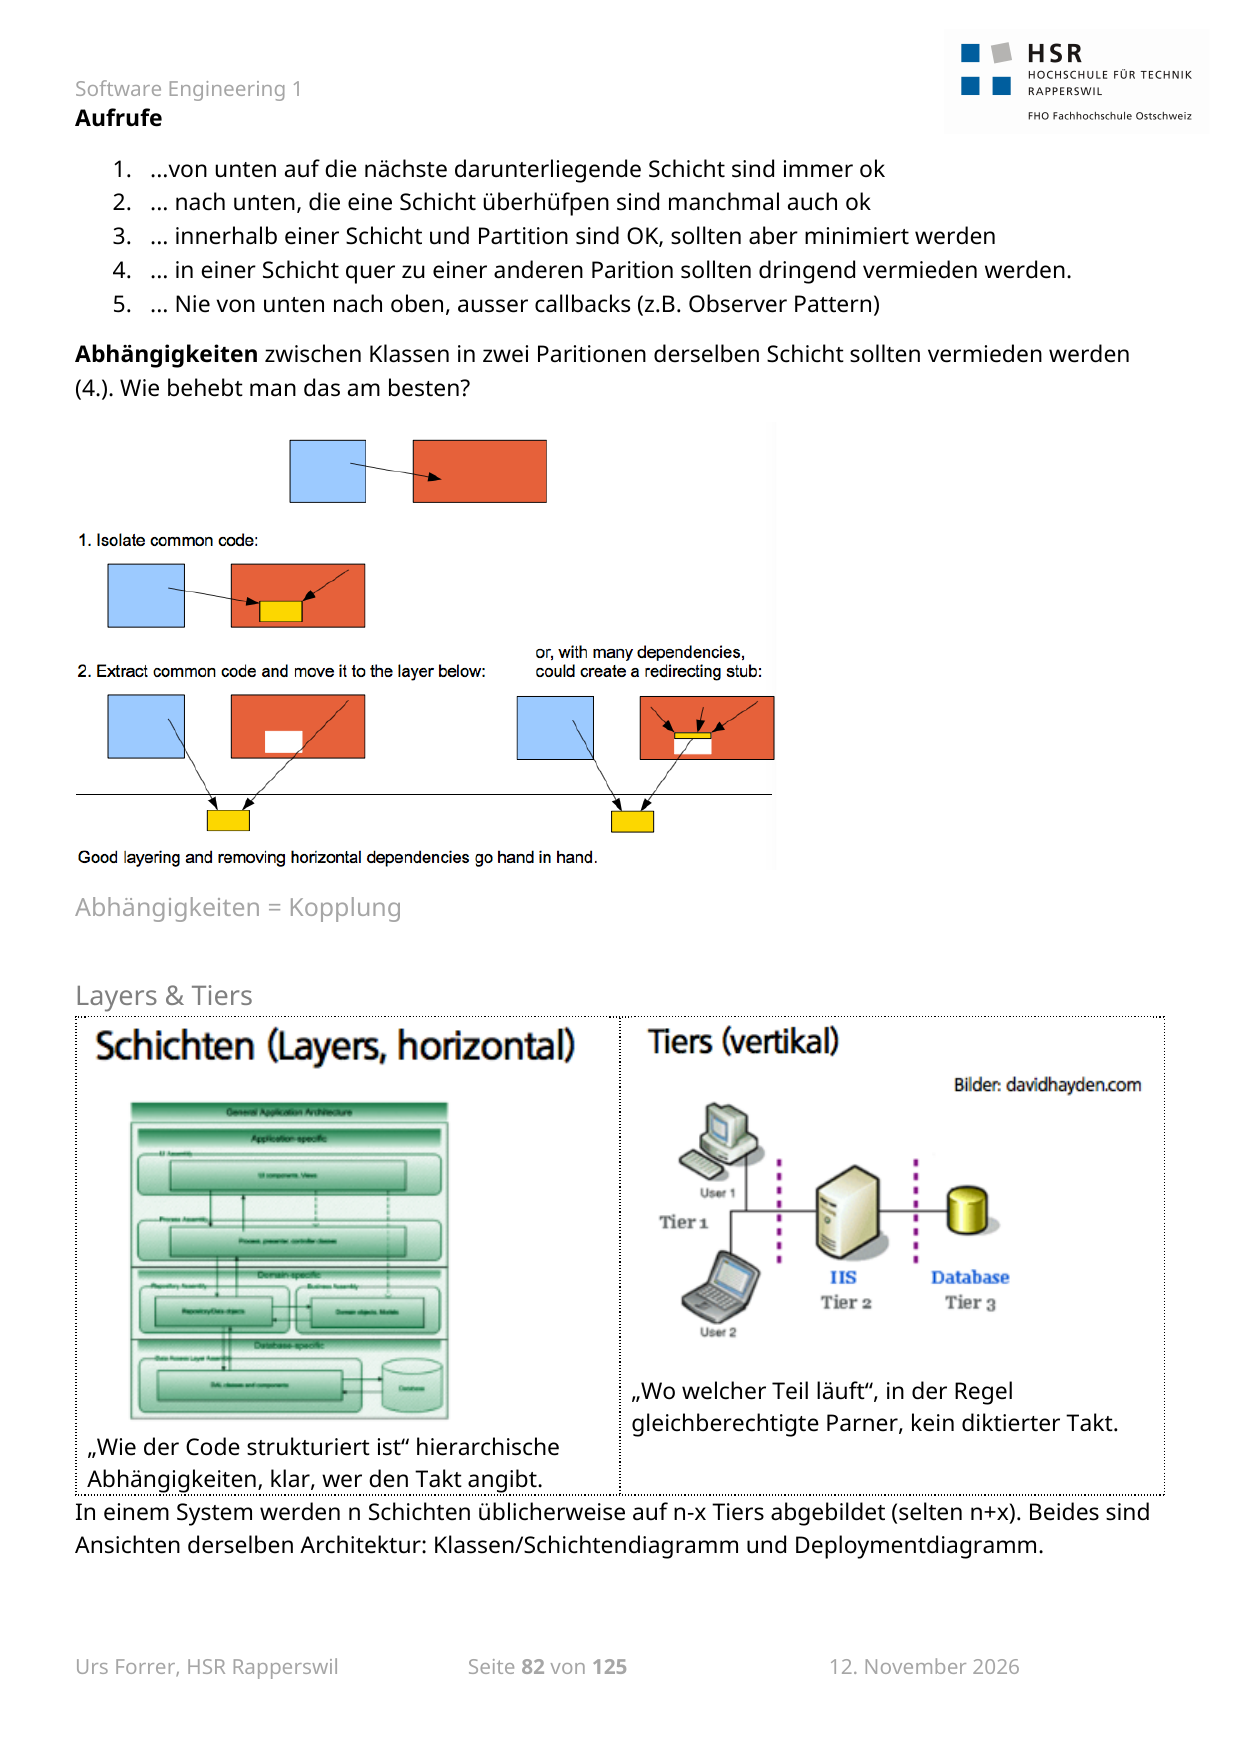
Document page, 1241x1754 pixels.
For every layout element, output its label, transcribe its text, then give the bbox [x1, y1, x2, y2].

picture [631, 1017, 1153, 1376]
text Aufrufe [75, 102, 1165, 133]
list ... in einer Schicht quer zu einer anderen Parition sollten dringend vermieden werden. [112, 254, 1165, 285]
list ... nach unten, die eine Schicht überhüfpen sind manchmal auch ok [112, 186, 1165, 218]
subtitle Abhängigkeiten = Kopplung [75, 889, 1165, 923]
list ... Nie von unten nach oben, ausser callbacks (z.B. Observer Pattern) [112, 288, 1165, 319]
list ...von unten auf die nächste darunterliegende Schicht sind immer ok [112, 153, 1165, 184]
text In einem System werden n Schichten üblicherweise auf n-x Tiers abgebildet (selten n+x). Beides sind Ansichten derselben Architektur: Klassen/Schichtendiagramm und Deploymentdiagramm. [75, 1495, 1165, 1560]
list ... innerhalb einer Schicht und Partition sind OK, sollten aber minimiert werden [112, 220, 1165, 251]
subtitle Layers & Tiers [75, 976, 1165, 1013]
table_header „Wo welcher Teil läuft“, in der Regel gleichberechtigte Parner, kein diktierter Takt. [620, 1016, 1164, 1494]
text Abhängigkeiten zwischen Klassen in zwei Paritionen derselben Schicht sollten vermieden werden (4.). Wie behebt man das am besten? [75, 338, 1165, 403]
picture [87, 1017, 609, 1432]
table_header „Wie der Code strukturiert ist“ hierarchische Abhängigkeiten, klar, wer den Takt angibt. [76, 1016, 620, 1494]
picture [943, 29, 1210, 134]
picture [75, 422, 777, 870]
